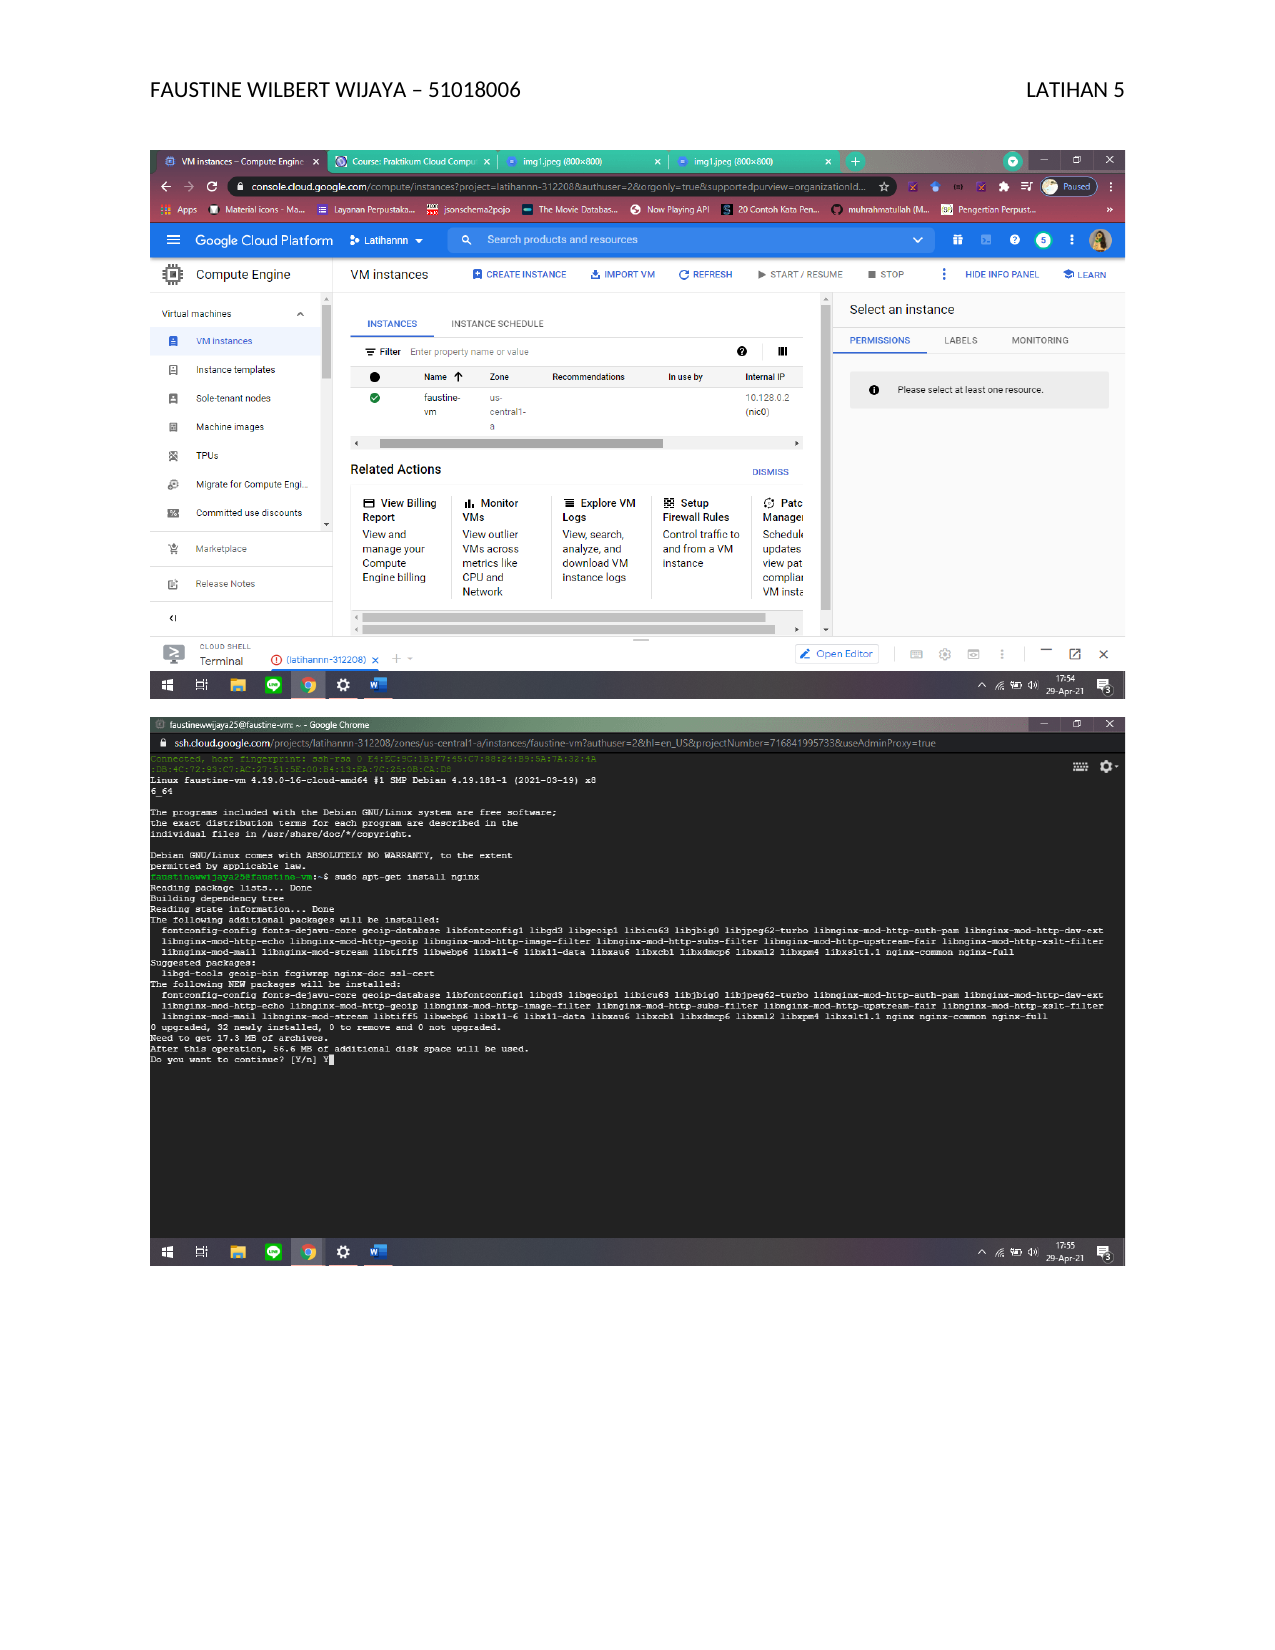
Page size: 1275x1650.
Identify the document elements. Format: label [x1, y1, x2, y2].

picture [150, 717, 1125, 1266]
picture [150, 150, 1125, 699]
